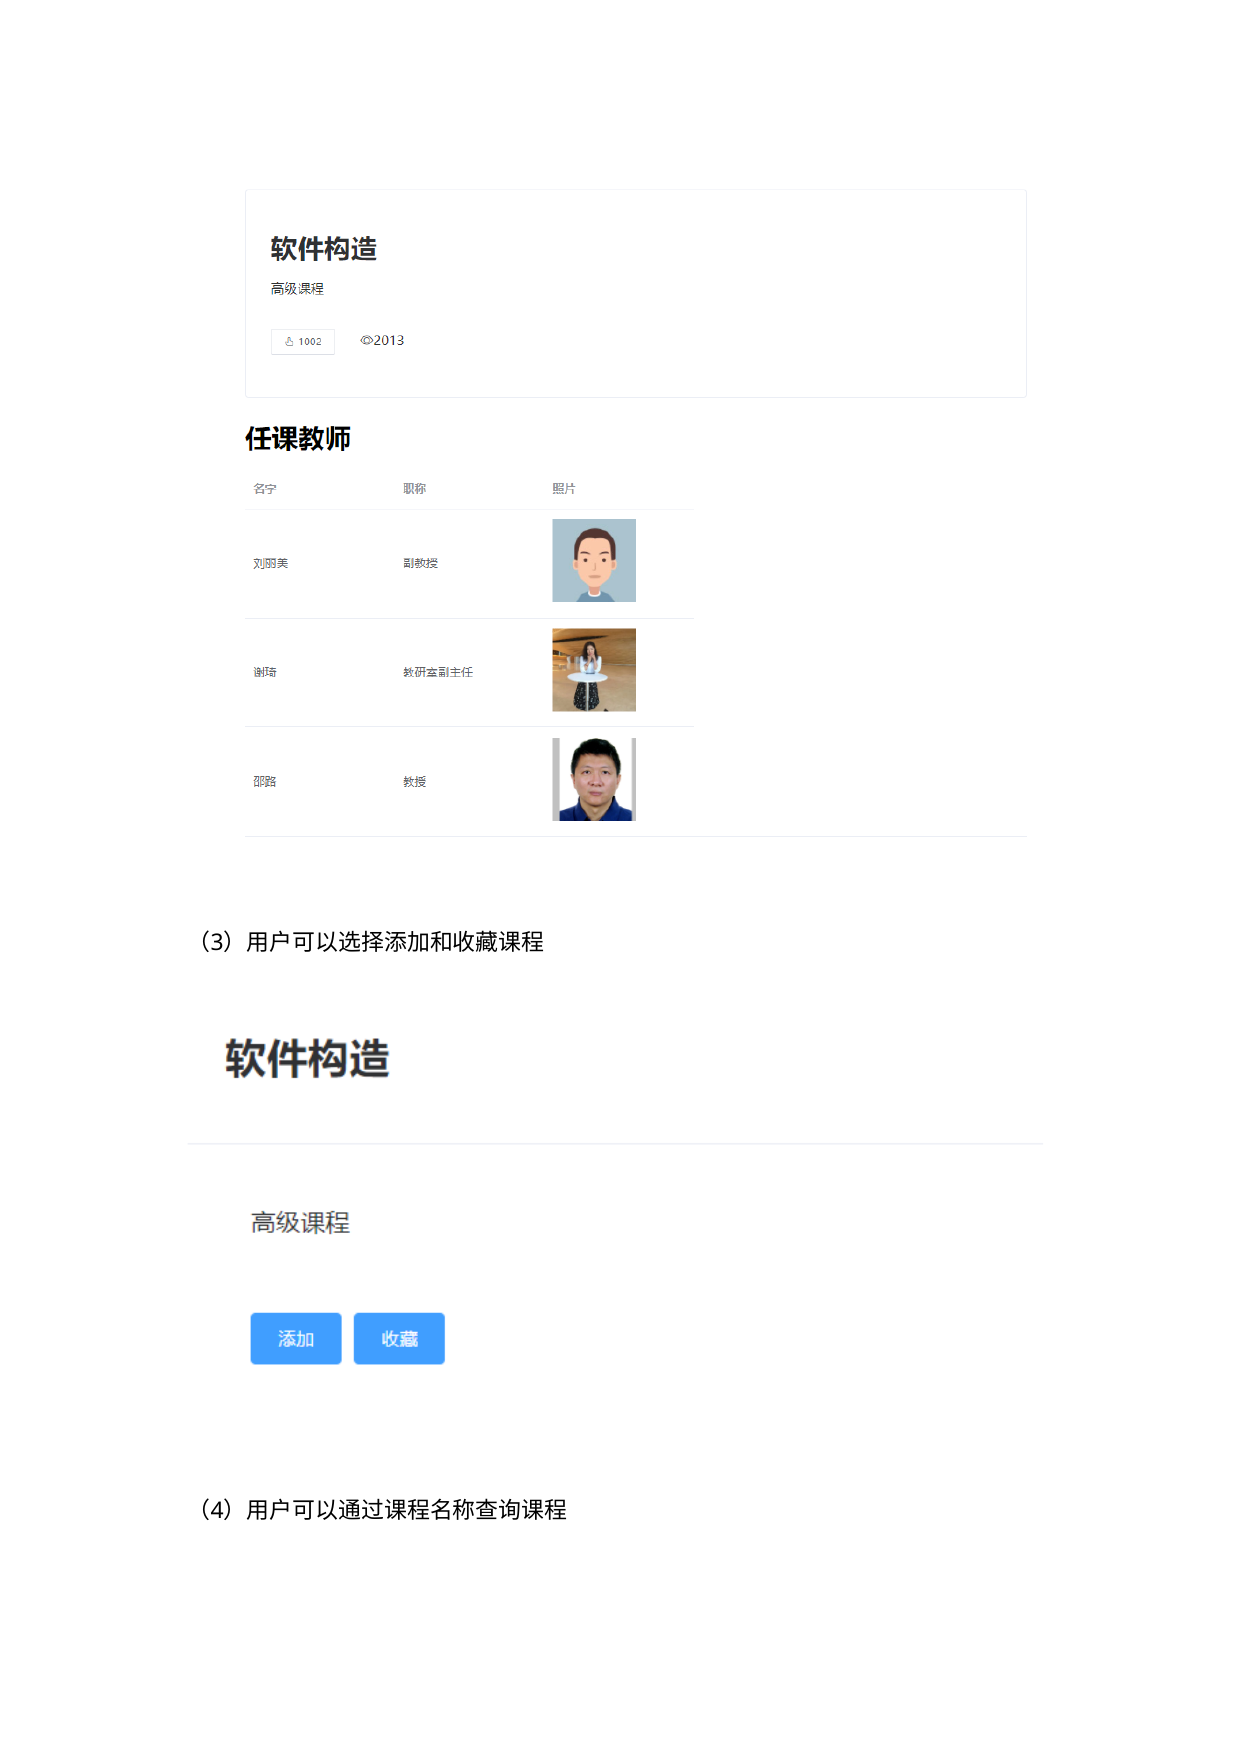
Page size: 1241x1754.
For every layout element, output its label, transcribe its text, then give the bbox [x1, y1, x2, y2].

text （4）用户可以通过课程名称查询课程 [187, 1476, 1053, 1541]
text （3）用户可以选择添加和收藏课程 [187, 908, 1053, 973]
picture [187, 998, 1044, 1404]
picture [187, 162, 1044, 844]
